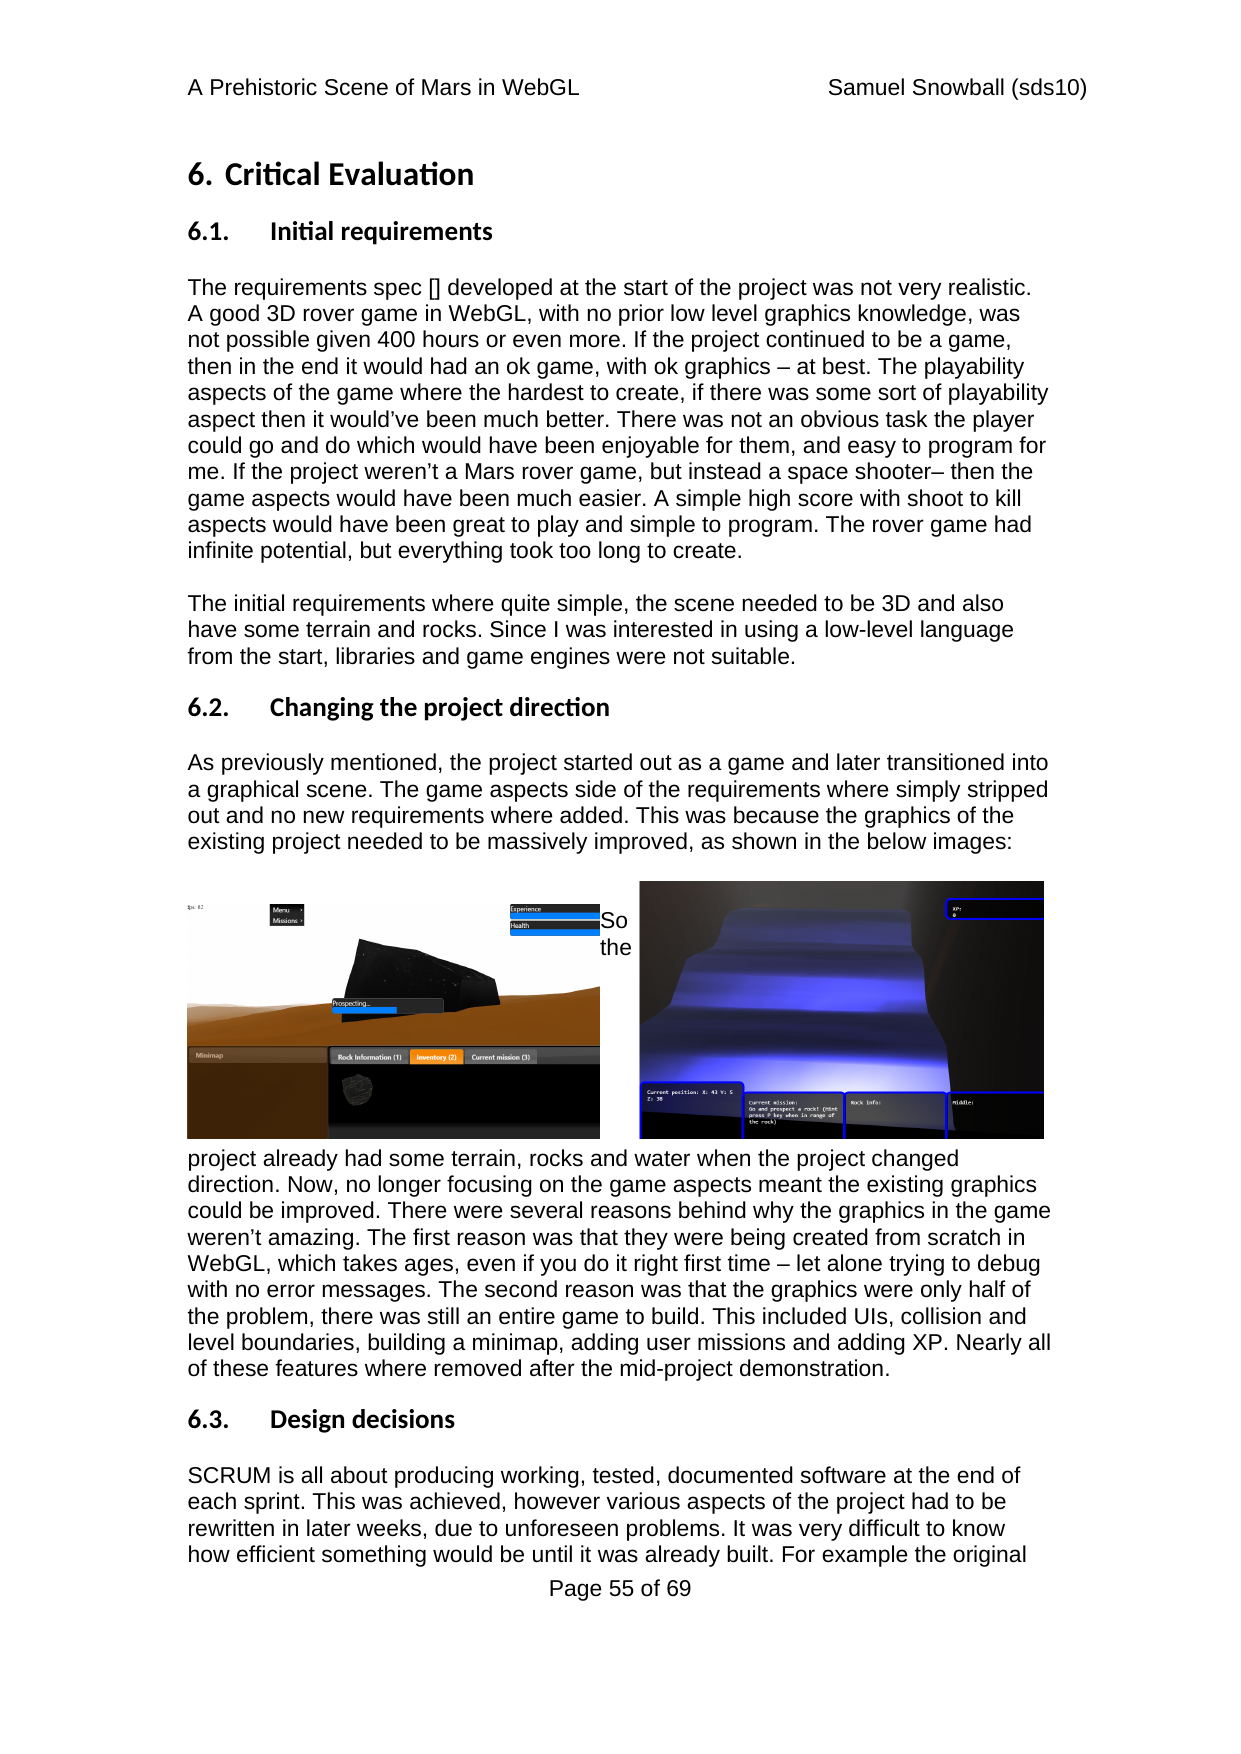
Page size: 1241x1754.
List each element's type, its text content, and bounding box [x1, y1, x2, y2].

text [187, 1462, 1053, 1567]
subtitle Changing the project direction [187, 690, 1053, 723]
text The initial requirements where quite simple, the scene needed to be 3D and also have some terrain and rocks. Since I was interested in using a low-level language from the start, libraries and game engines were not suitable. [187, 590, 1053, 669]
subtitle Initial requirements [187, 214, 1053, 247]
text As previously mentioned, the project started out as a game and later transitioned into a graphical scene. The game aspects side of the requirements where simply stripped out and no new requirements where added. This was because the graphics of the existing project needed to be massively improved, as shown in the below images: [187, 749, 1053, 855]
subtitle Design decisions [187, 1403, 1053, 1436]
subtitle Critical Evaluation [187, 153, 1053, 193]
text The requirements spec [] developed at the start of the project was not very realistic. A good 3D rover game in WebGL, with no prior low level graphics knowledge, was not possible given 400 hours or even more. If the project continued to be a game, then in the end it would had an ok game, with ok graphics – at best. The playability aspects of the game where the hardest to create, if there was some sort of playability aspect then it would’ve been much better. There was not an obvious task the player could go and do which would have been enjoyable for them, and easy to program for me. If the project weren’t a Mars rover game, but instead a space shooter– then the game aspects would have been much easier. A simple high score with shoot to kill aspects would have been great to play and simple to program. The rover game had infinite potential, but everything took too long to create. [187, 274, 1053, 564]
picture [639, 881, 1044, 907]
text So the project already had some terrain, rocks and water when the project changed direction. Now, no longer focusing on the game aspects meant the existing graphics could be improved. There were several reasons behind why the graphics in the game weren’t amazing. The first reason was that they were being created from scratch in WebGL, which takes ages, even if you do it right first time – let alone trying to debug with no error messages. The second reason was that the graphics were only half of the problem, there was still an entire game to build. This included UIs, collision and level boundaries, building a minimap, adding user missions and adding XP. Nearly all of these features where removed after the mid-project demonstration. [187, 907, 1053, 1382]
